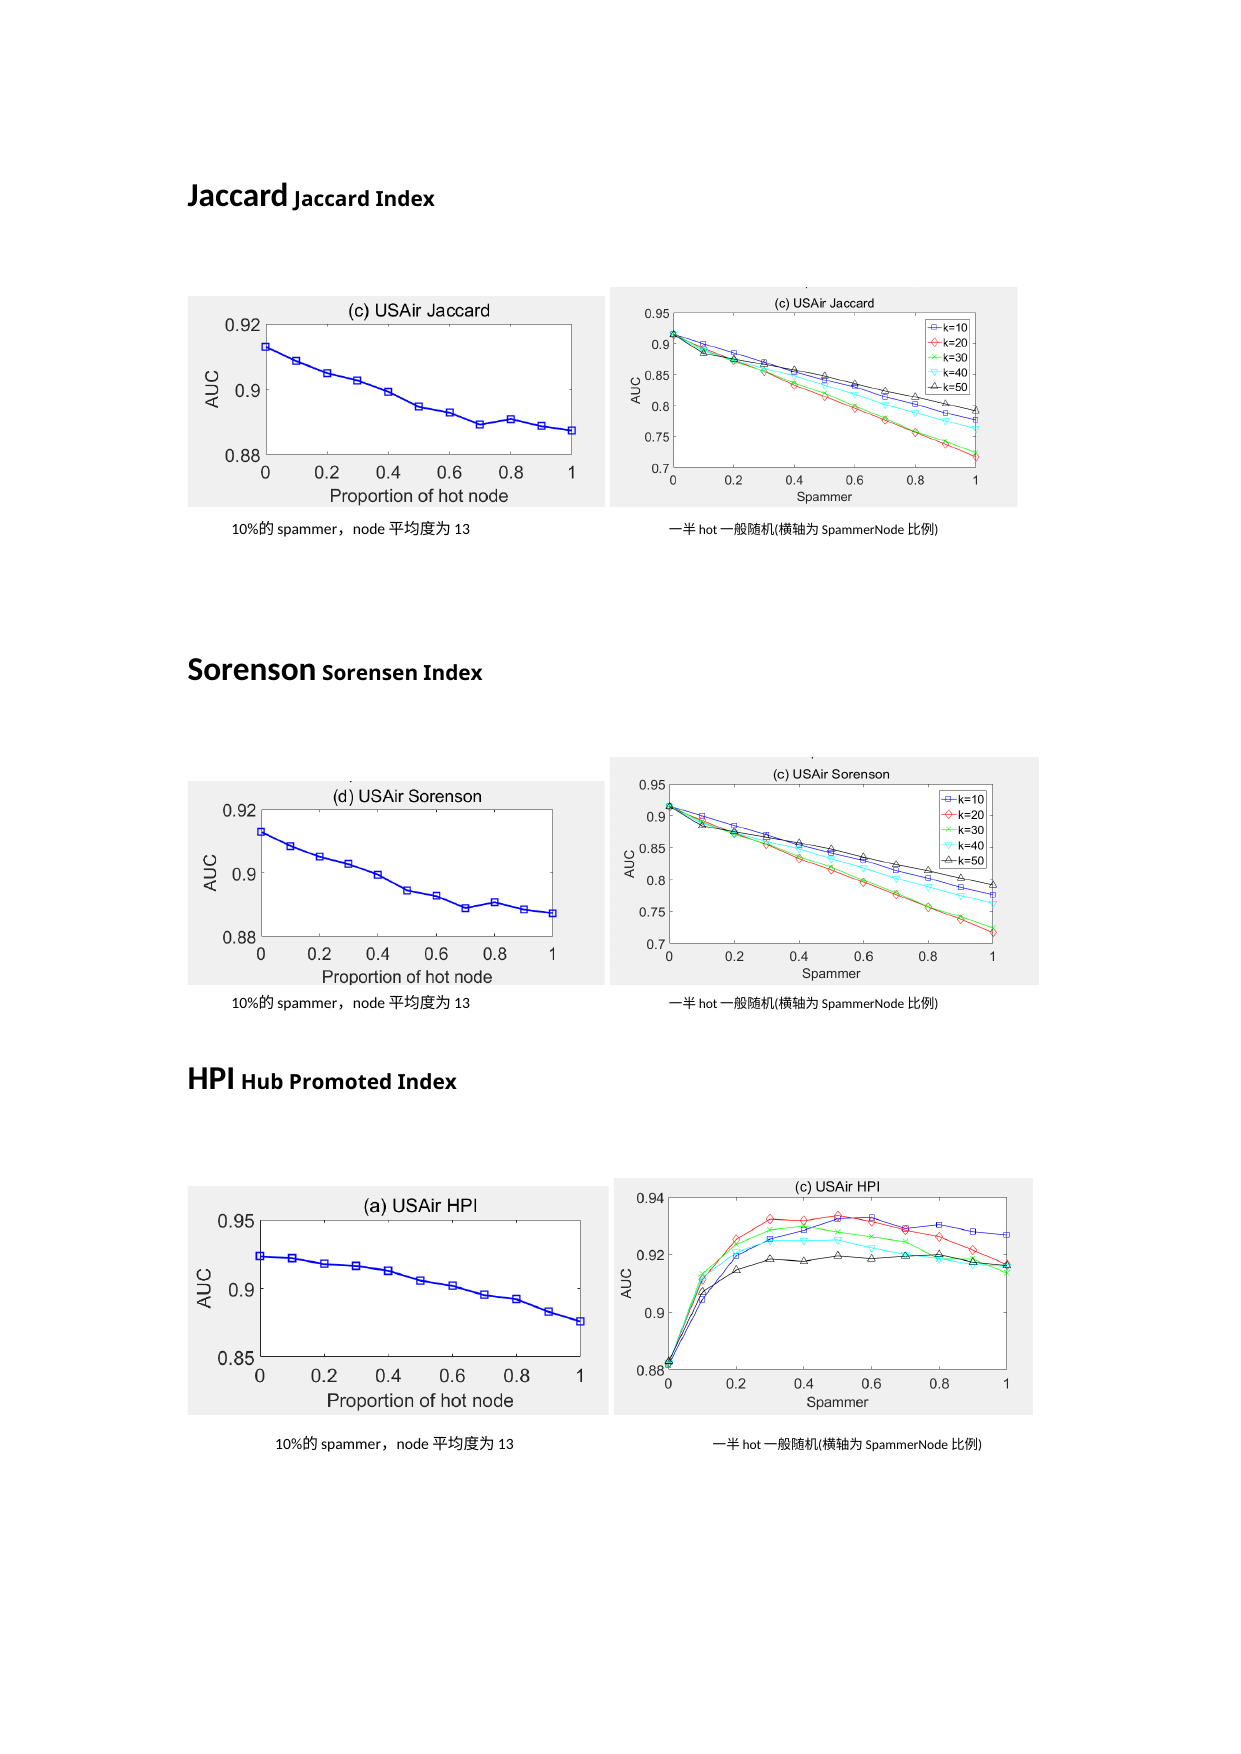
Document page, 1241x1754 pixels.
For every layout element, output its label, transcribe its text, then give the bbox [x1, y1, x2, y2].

picture [613, 1178, 1033, 1415]
picture [187, 296, 605, 507]
picture [187, 1186, 609, 1415]
subtitle Jaccard Jaccard Index [187, 162, 1053, 227]
picture [610, 287, 1018, 507]
subtitle Sorenson Sorensen Index [187, 636, 1053, 701]
text 10%的spammer，node平均度为13 一半hot一般随机(横轴为SpammerNode比例) [231, 1426, 1053, 1459]
picture [187, 781, 605, 985]
picture [609, 757, 1039, 985]
text 10%的spammer，node平均度为13 一半hot一般随机(横轴为SpammerNode比例) [187, 985, 1053, 1018]
text 10%的spammer，node平均度为13 一半hot一般随机(横轴为SpammerNode比例) [187, 511, 1053, 544]
subtitle HPI Hub Promoted Index [187, 1045, 1053, 1110]
